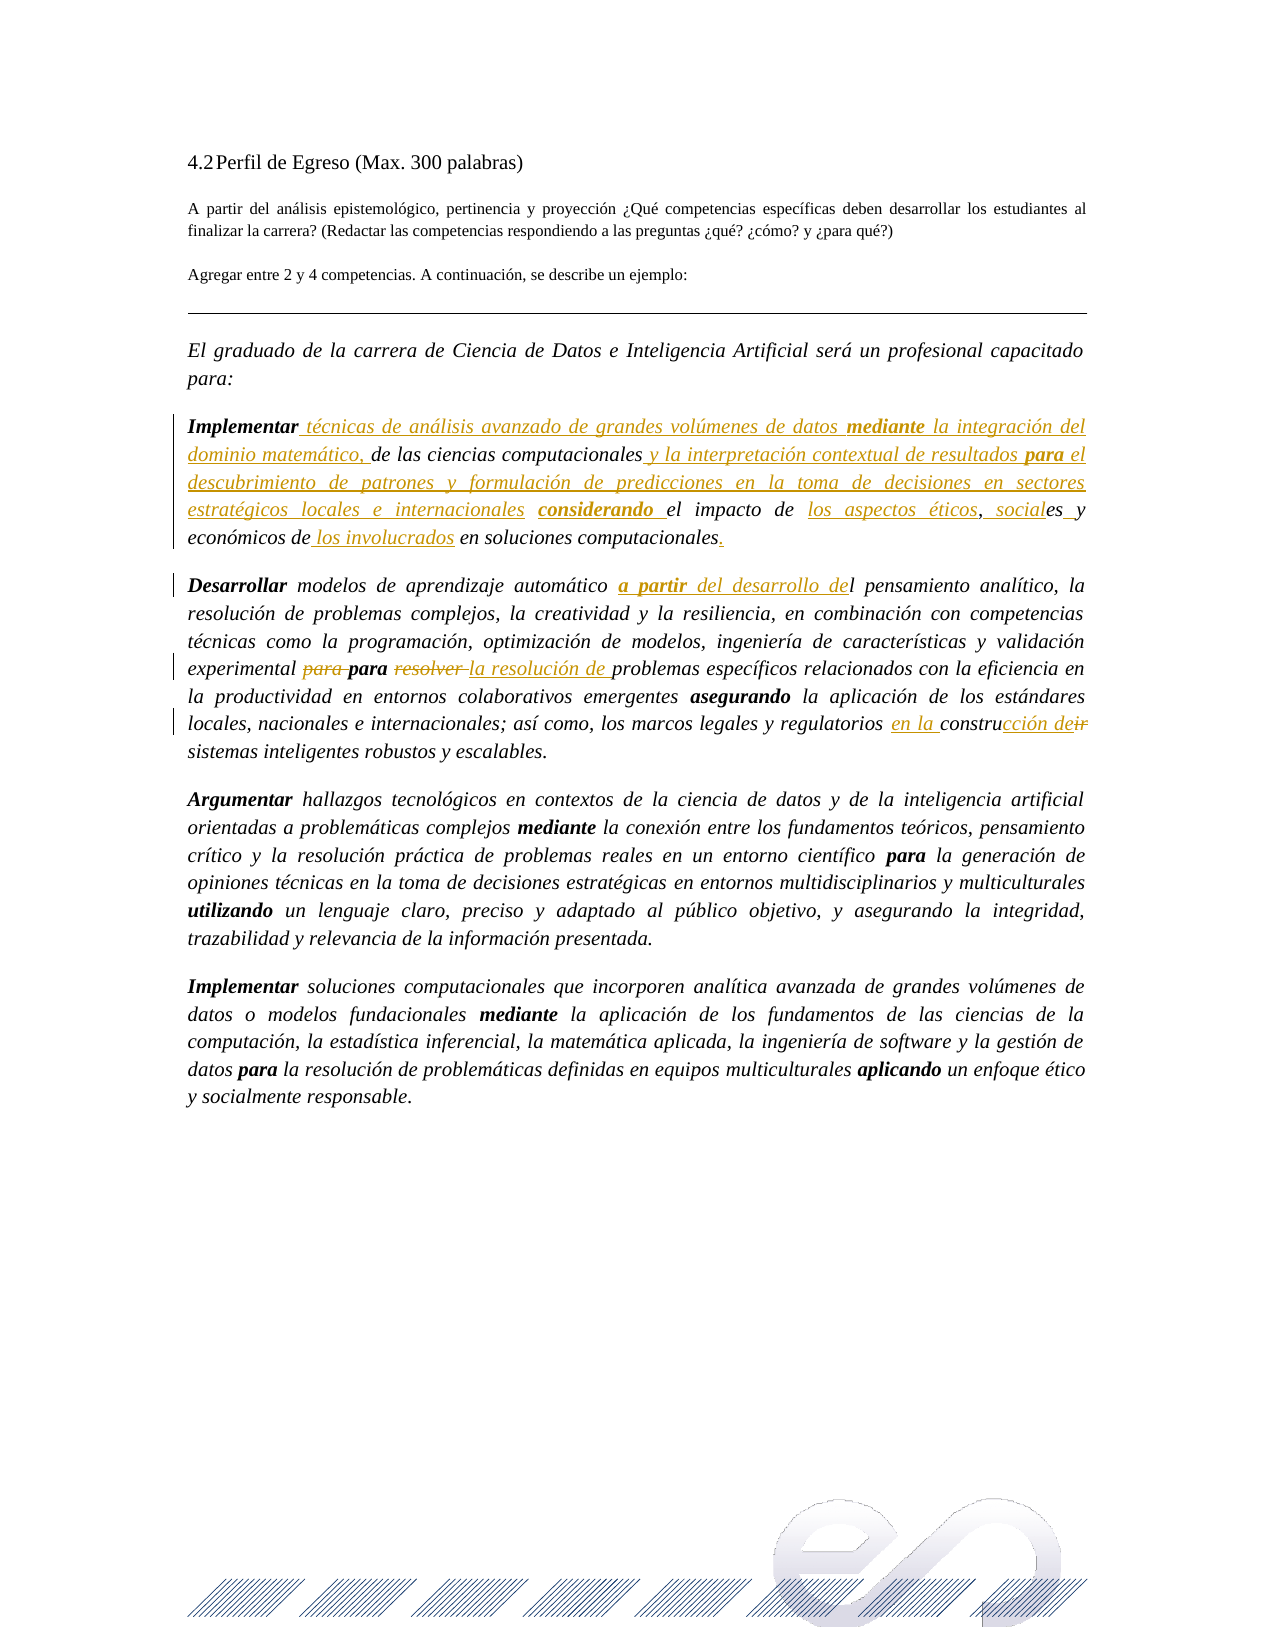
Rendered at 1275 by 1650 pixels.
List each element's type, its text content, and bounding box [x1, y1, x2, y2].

picture [772, 1496, 1061, 1627]
text Argumentar hallazgos tecnológicos en contextos de la ciencia de datos y de la inteligencia artificial orientadas a problemáticas complejos mediante la conexión entre los fundamentos teóricos, pensamiento crítico y la resolución práctica de problemas reales en un entorno científico para la generación de opiniones técnicas en la toma de decisiones estratégicas ​​en entornos multidisciplinarios y multiculturales utilizando un lenguaje claro, preciso y adaptado al público objetivo, y asegurando la integridad, trazabilidad y relevancia de la información presentada. [187, 787, 1087, 949]
text Implementarde las ciencias computacionales el impacto de ,esy económicos de en soluciones computacionales [187, 414, 1087, 549]
text Desarrollar modelos de aprendizaje automático l pensamiento analítico, la resolución de problemas complejos, la creatividad y la resiliencia, en combinación con competencias técnicas como la programación, optimización de modelos, ingeniería de características y validación experimental para problemas específicos relacionados con la eficiencia en la productividad en entornos colaborativos emergentes asegurando la aplicación de los estándares locales, nacionales e internacionales; así como, los marcos legales y regulatorios constru sistemas inteligentes robustos y escalables. [187, 573, 1087, 763]
list Perfil de Egreso (Max. 300 palabras) [187, 150, 1087, 174]
text Implementar soluciones computacionales que incorporen analítica avanzada de grandes volúmenes de datos o modelos fundacionales mediante la aplicación de los fundamentos de las ciencias de la computación, la estadística inferencial, la matemática aplicada, la ingeniería de software y la gestión de datos para la resolución de problemáticas definidas en equipos multiculturales aplicando un enfoque ético y socialmente responsable. [187, 974, 1087, 1108]
text Agregar entre 2 y 4 competencias. A continuación, se describe un ejemplo: [187, 264, 1087, 283]
text El graduado de la carrera de Ciencia de Datos e Inteligencia Artificial será un profesional capacitado para: [187, 338, 1087, 390]
text A partir del análisis epistemológico, pertinencia y proyección ¿Qué competencias específicas deben desarrollar los estudiantes al finalizar la carrera? (Redactar las competencias respondiendo a las preguntas ¿qué? ¿cómo? y ¿para qué?) [187, 198, 1087, 239]
